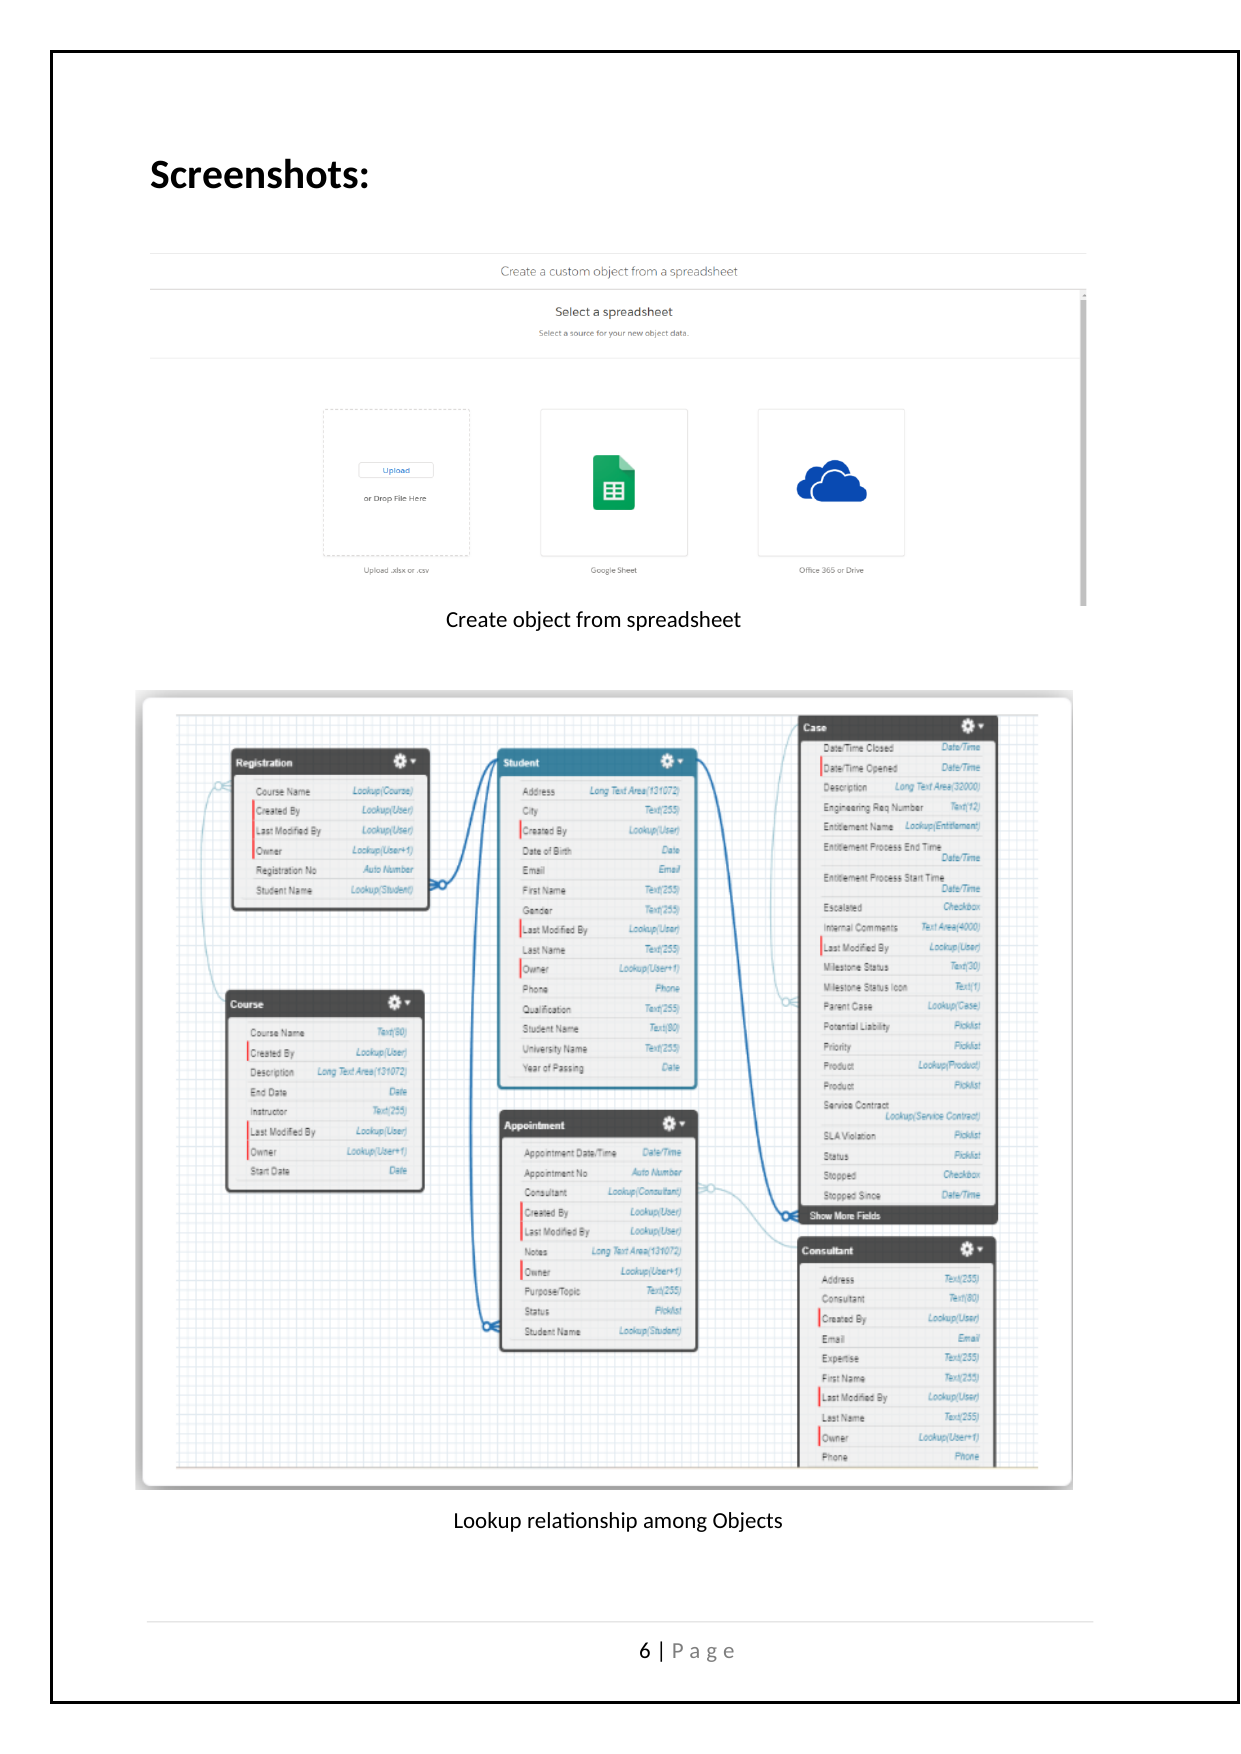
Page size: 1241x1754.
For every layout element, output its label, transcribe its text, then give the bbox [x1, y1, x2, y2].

picture [135, 690, 1073, 1490]
picture [150, 250, 1087, 606]
subtitle Screenshots: [150, 148, 1237, 199]
text Lookup relationship among Objects [453, 1506, 1237, 1534]
subtitle Create object from spreadsheet [150, 606, 1237, 634]
